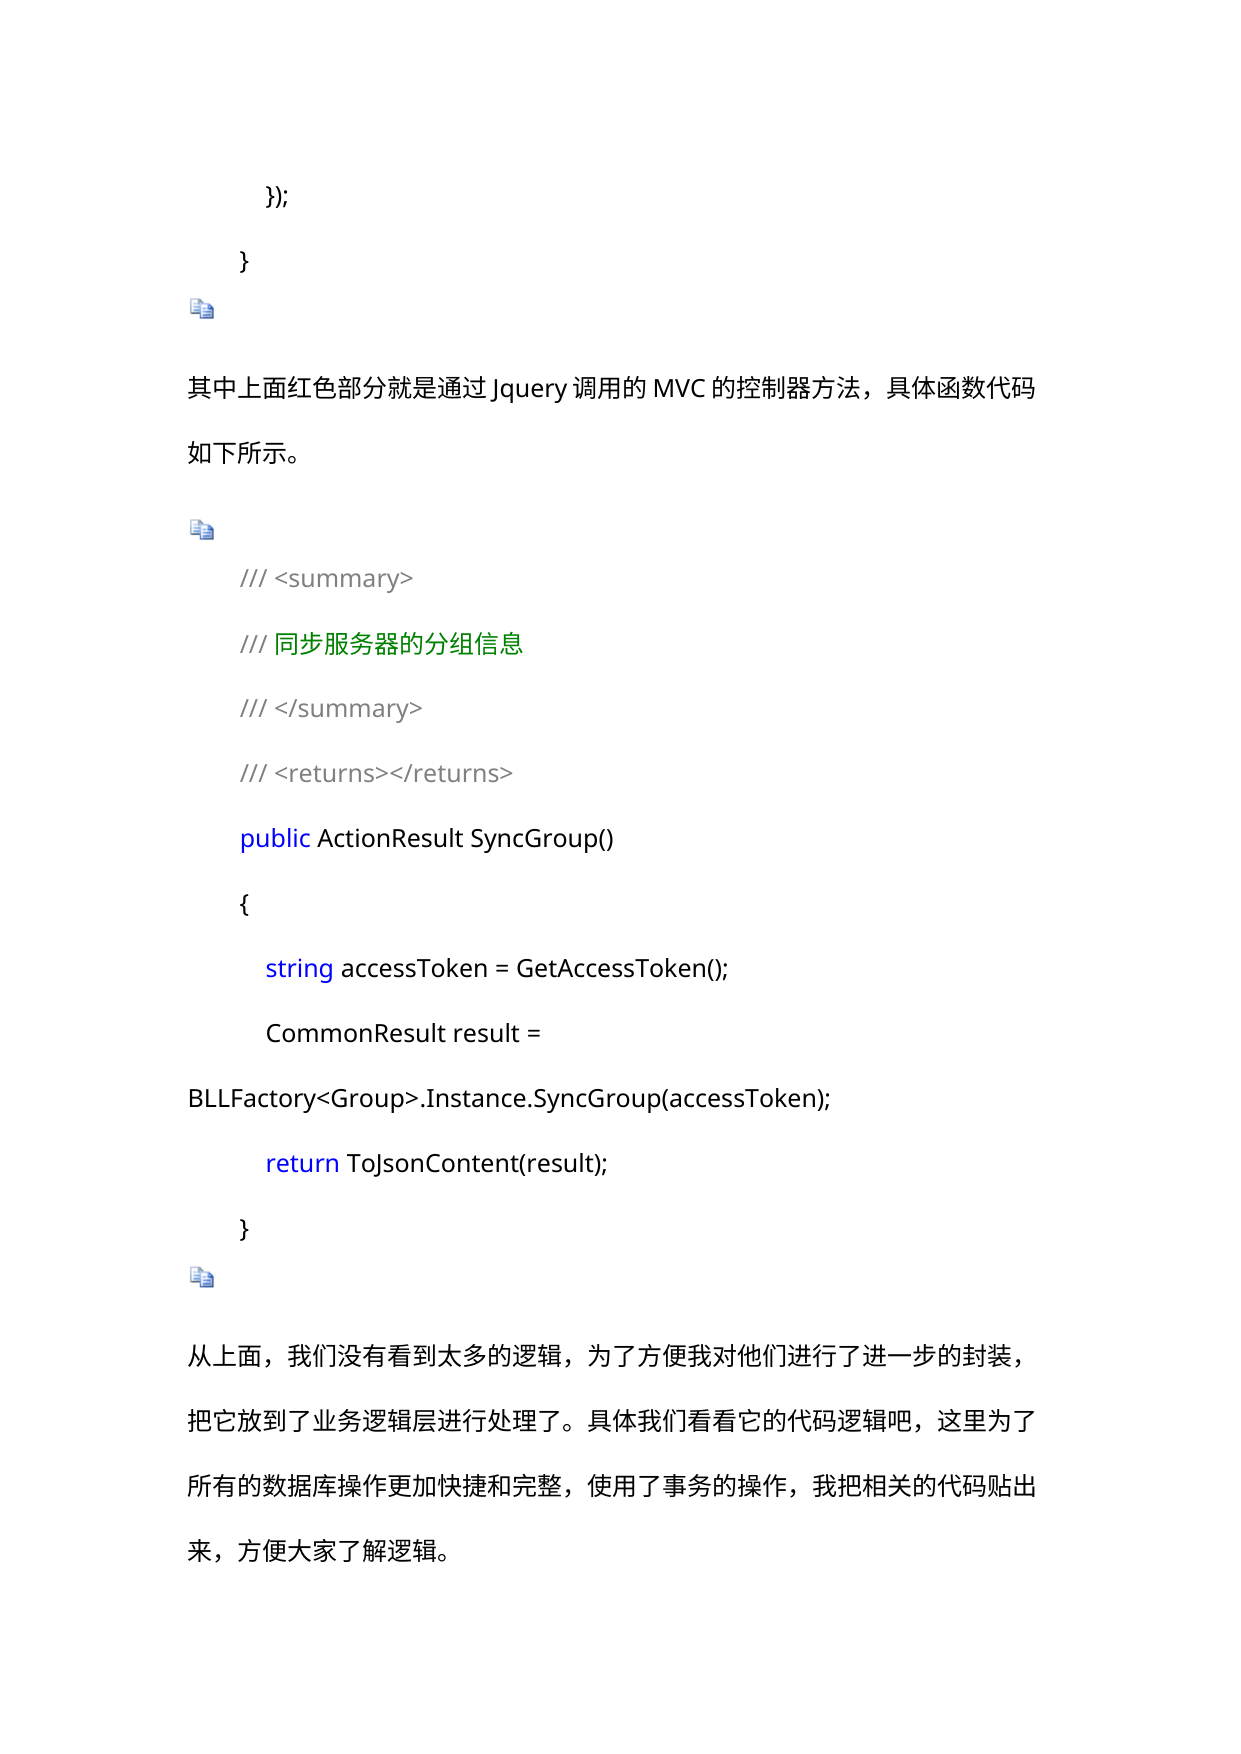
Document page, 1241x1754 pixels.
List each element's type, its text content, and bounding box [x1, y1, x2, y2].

text public ActionResult SyncGroup() [187, 805, 1053, 870]
picture [187, 513, 219, 545]
text { [187, 870, 1053, 935]
picture [187, 1260, 219, 1293]
text /// <summary> [187, 545, 1053, 610]
text } [187, 1195, 1053, 1260]
text 其中上面红色部分就是通过Jquery调用的MVC的控制器方法，具体函数代码如下所示。 [187, 354, 1053, 484]
text return ToJsonContent(result); [187, 1130, 1053, 1195]
text string accessToken = GetAccessToken(); [187, 935, 1053, 1000]
text }); [187, 162, 1053, 227]
text /// </summary> [187, 675, 1053, 740]
picture [187, 292, 219, 324]
text CommonResult result = BLLFactory<Group>.Instance.SyncGroup(accessToken); [187, 1000, 1053, 1130]
text /// <returns></returns> [187, 740, 1053, 805]
text /// 同步服务器的分组信息 [187, 610, 1053, 675]
text 从上面，我们没有看到太多的逻辑，为了方便我对他们进行了进一步的封装，把它放到了业务逻辑层进行处理了。具体我们看看它的代码逻辑吧，这里为了所有的数据库操作更加快捷和完整，使用了事务的操作，我把相关的代码贴出来，方便大家了解逻辑。 [187, 1322, 1053, 1582]
text } [187, 227, 1053, 292]
